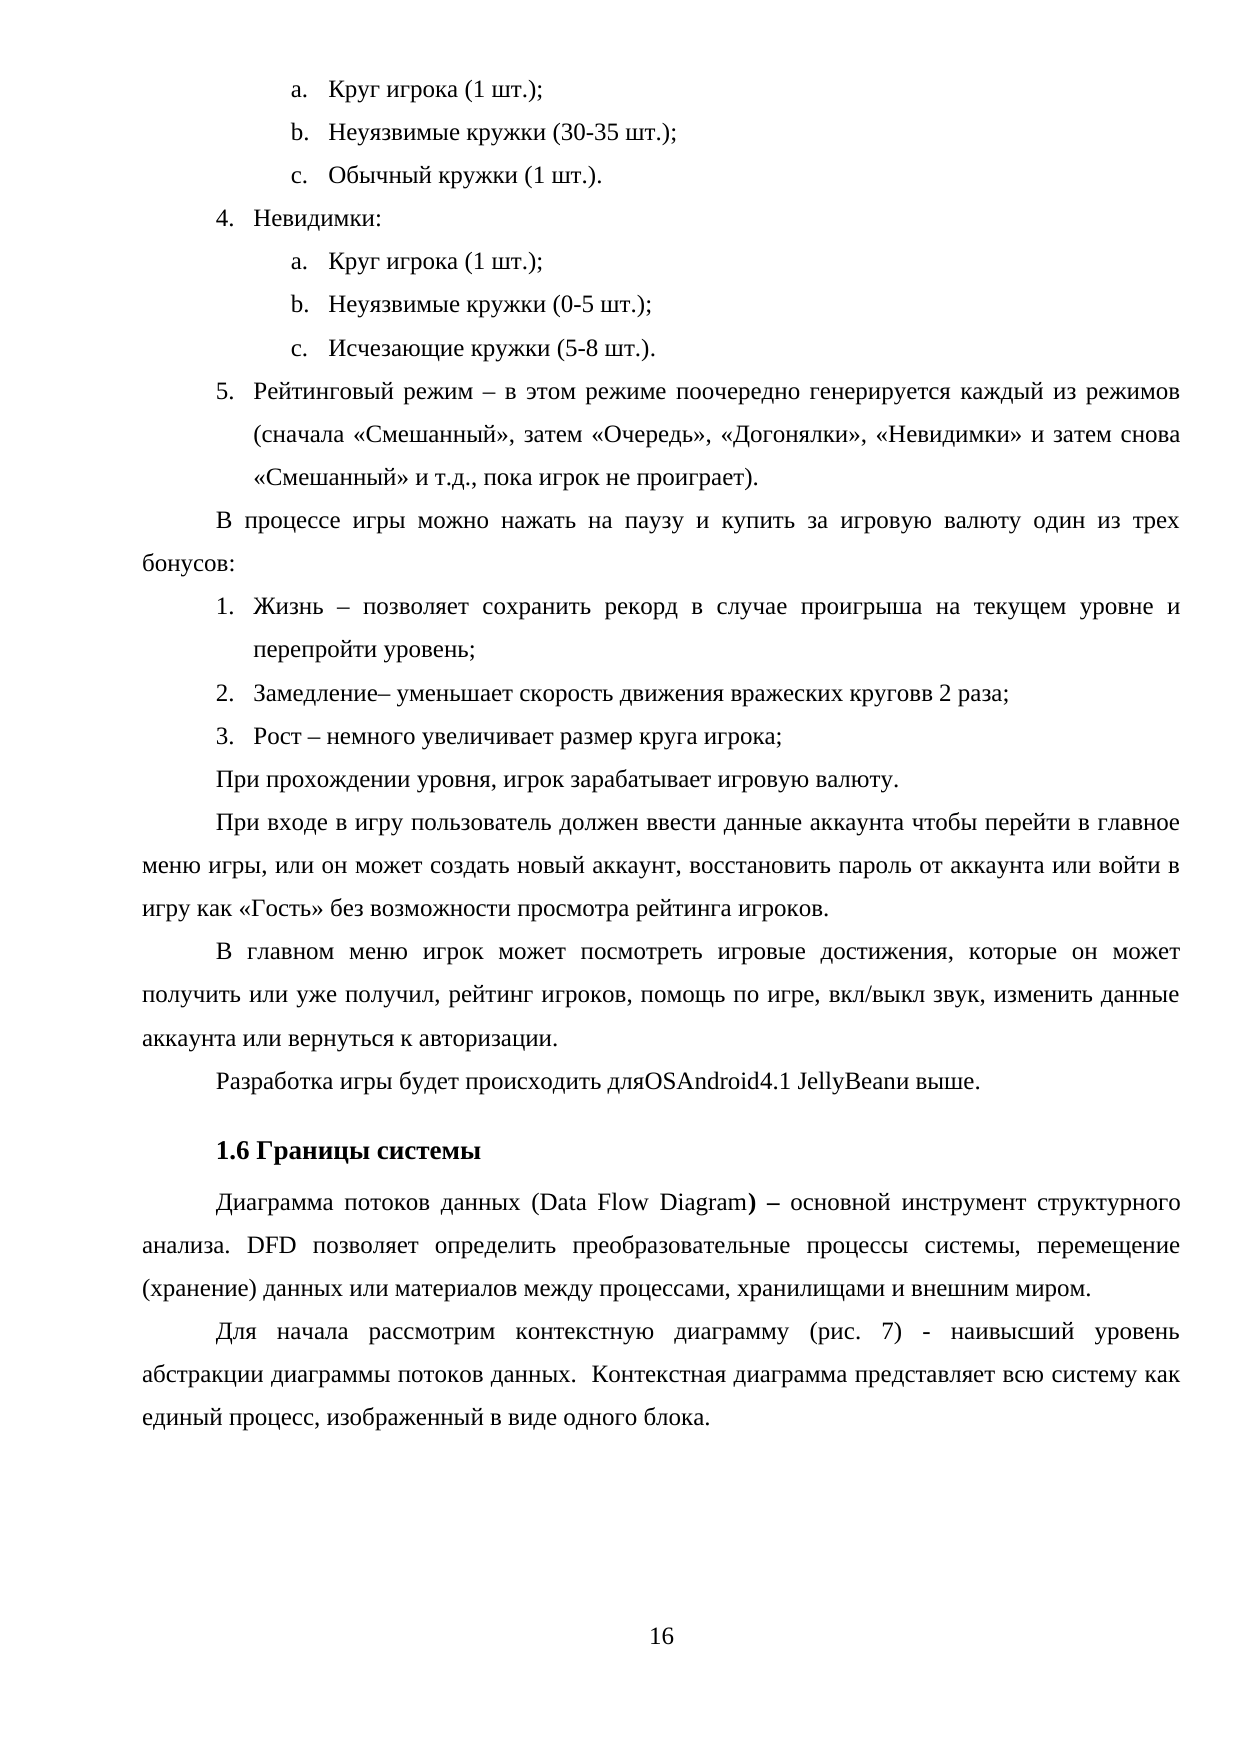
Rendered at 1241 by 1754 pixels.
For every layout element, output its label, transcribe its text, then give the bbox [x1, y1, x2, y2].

text При прохождении уровня, игрок зарабатывает игровую валюту. [142, 764, 1181, 793]
text При входе в игру пользователь должен ввести данные аккаунта чтобы перейти в главное меню игры, или он может создать новый аккаунт, восстановить пароль от аккаунта или войти в игру как «Гость» без возможности просмотра рейтинга игроков. [142, 807, 1181, 922]
list Исчезающие кружки (5-8 шт.). [291, 333, 1181, 361]
list Невидимки: [216, 203, 1181, 232]
list Рейтинговый режим – в этом режиме поочередно генерируется каждый из режимов (сначала «Смешанный», затем «Очередь», «Догонялки», «Невидимки» и затем снова «Смешанный» и т.д., пока игрок не проиграет). [216, 376, 1181, 491]
text В процессе игры можно нажать на паузу и купить за игровую валюту один из трех бонусов: [142, 505, 1181, 577]
text Разработка игры будет происходить дляOSAndroid4.1 JellyBeanи выше. [142, 1066, 1181, 1094]
subtitle 1.6 Границы системы [142, 1134, 1181, 1165]
list Круг игрока (1 шт.); [291, 74, 1181, 103]
list Обычный кружки (1 шт.). [291, 160, 1181, 189]
text Диаграмма потоков данных (Data Flow Diagram) – основной инструмент структурного анализа. DFD позволяет определить преобразовательные процессы системы, перемещение (хранение) данных или материалов между процессами, хранилищами и внешним миром. [142, 1187, 1181, 1302]
list Замедление– уменьшает скорость движения вражеских круговв 2 раза; [216, 678, 1181, 706]
list Рост – немного увеличивает размер круга игрока; [216, 721, 1181, 749]
list Неуязвимые кружки (0-5 шт.); [291, 289, 1181, 318]
list Круг игрока (1 шт.); [291, 246, 1181, 275]
text Для начала рассмотрим контекстную диаграмму (рис. 7) - наивысший уровень абстракции диаграммы потоков данных. Контекстная диаграмма представляет всю систему как единый процесс, изображенный в виде одного блока. [142, 1316, 1181, 1431]
list Неуязвимые кружки (30-35 шт.); [291, 117, 1181, 146]
list Жизнь – позволяет сохранить рекорд в случае проигрыша на текущем уровне и перепройти уровень; [216, 591, 1181, 663]
text В главном меню игрок может посмотреть игровые достижения, которые он может получить или уже получил, рейтинг игроков, помощь по игре, вкл/выкл звук, изменить данные аккаунта или вернуться к авторизации. [142, 936, 1181, 1051]
